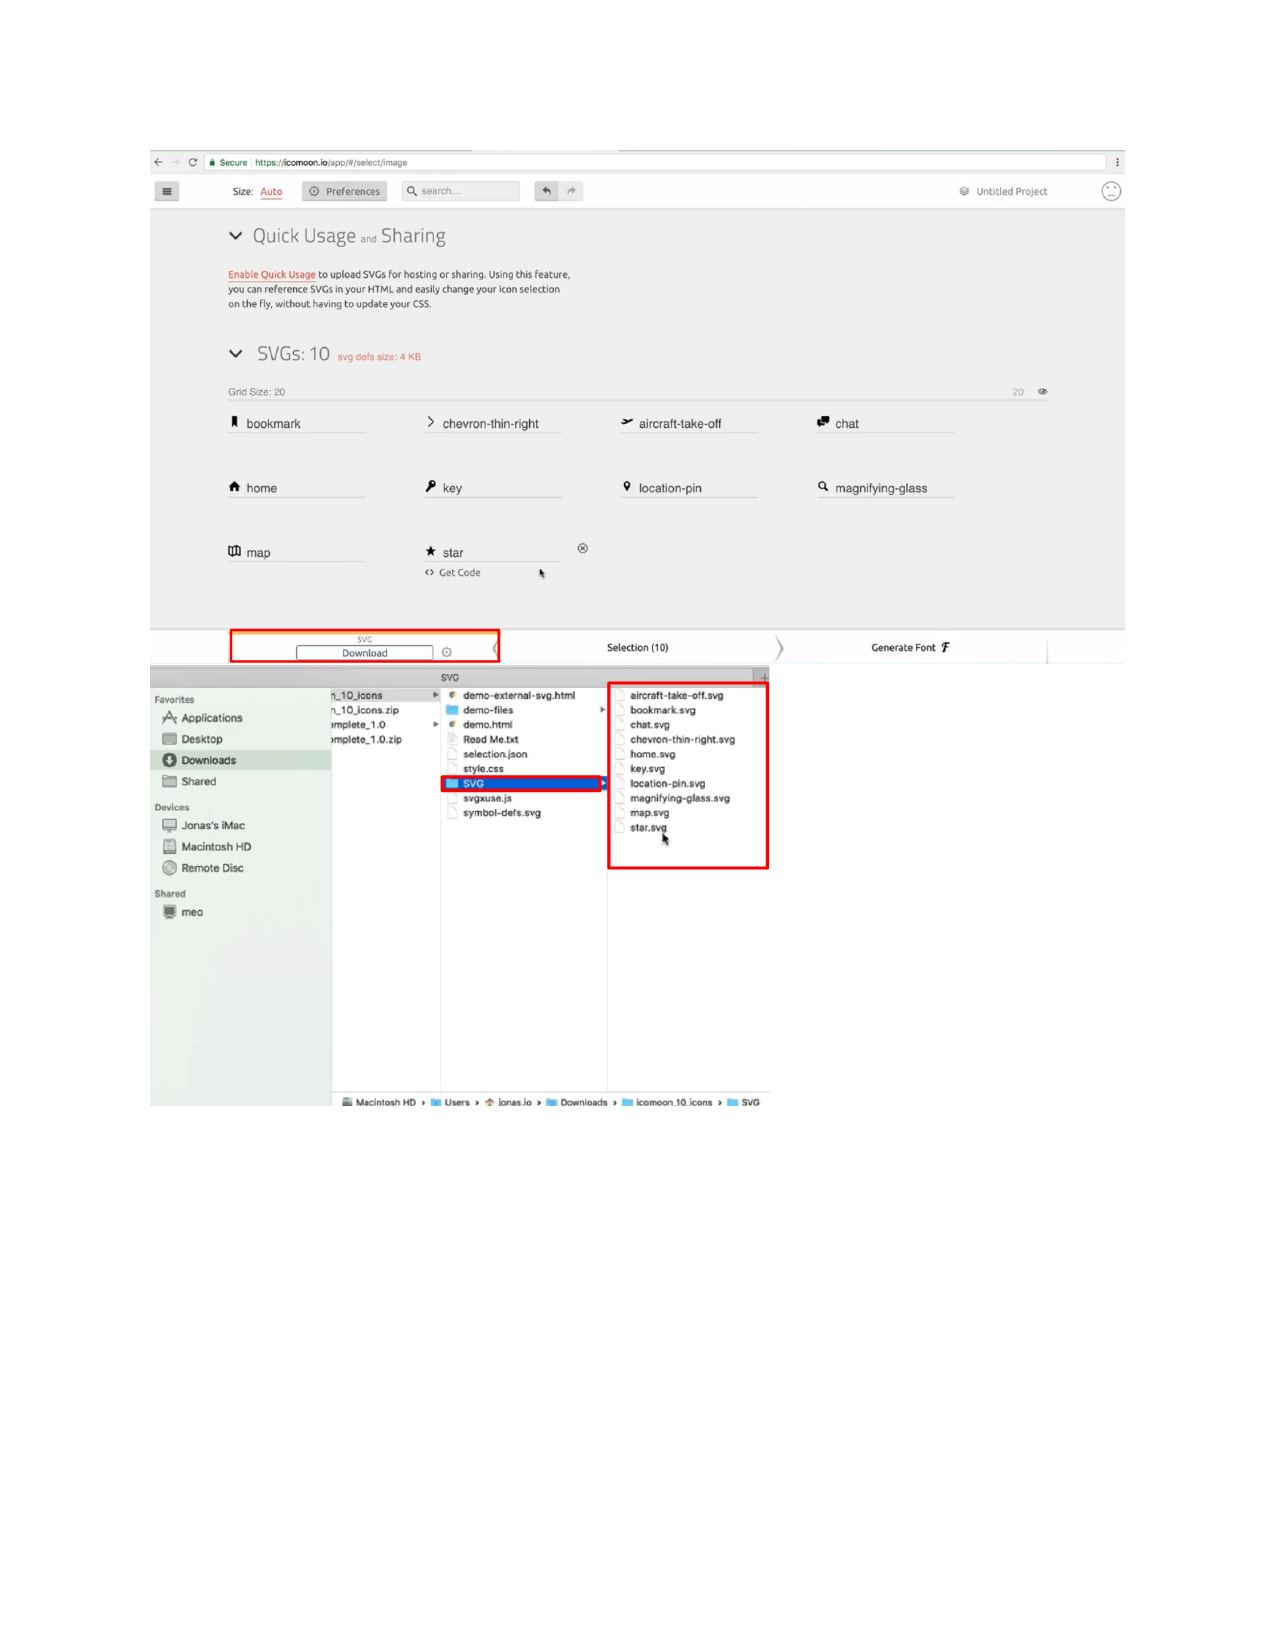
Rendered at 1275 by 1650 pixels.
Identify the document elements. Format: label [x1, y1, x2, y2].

picture [150, 150, 1125, 664]
picture [150, 665, 770, 1106]
